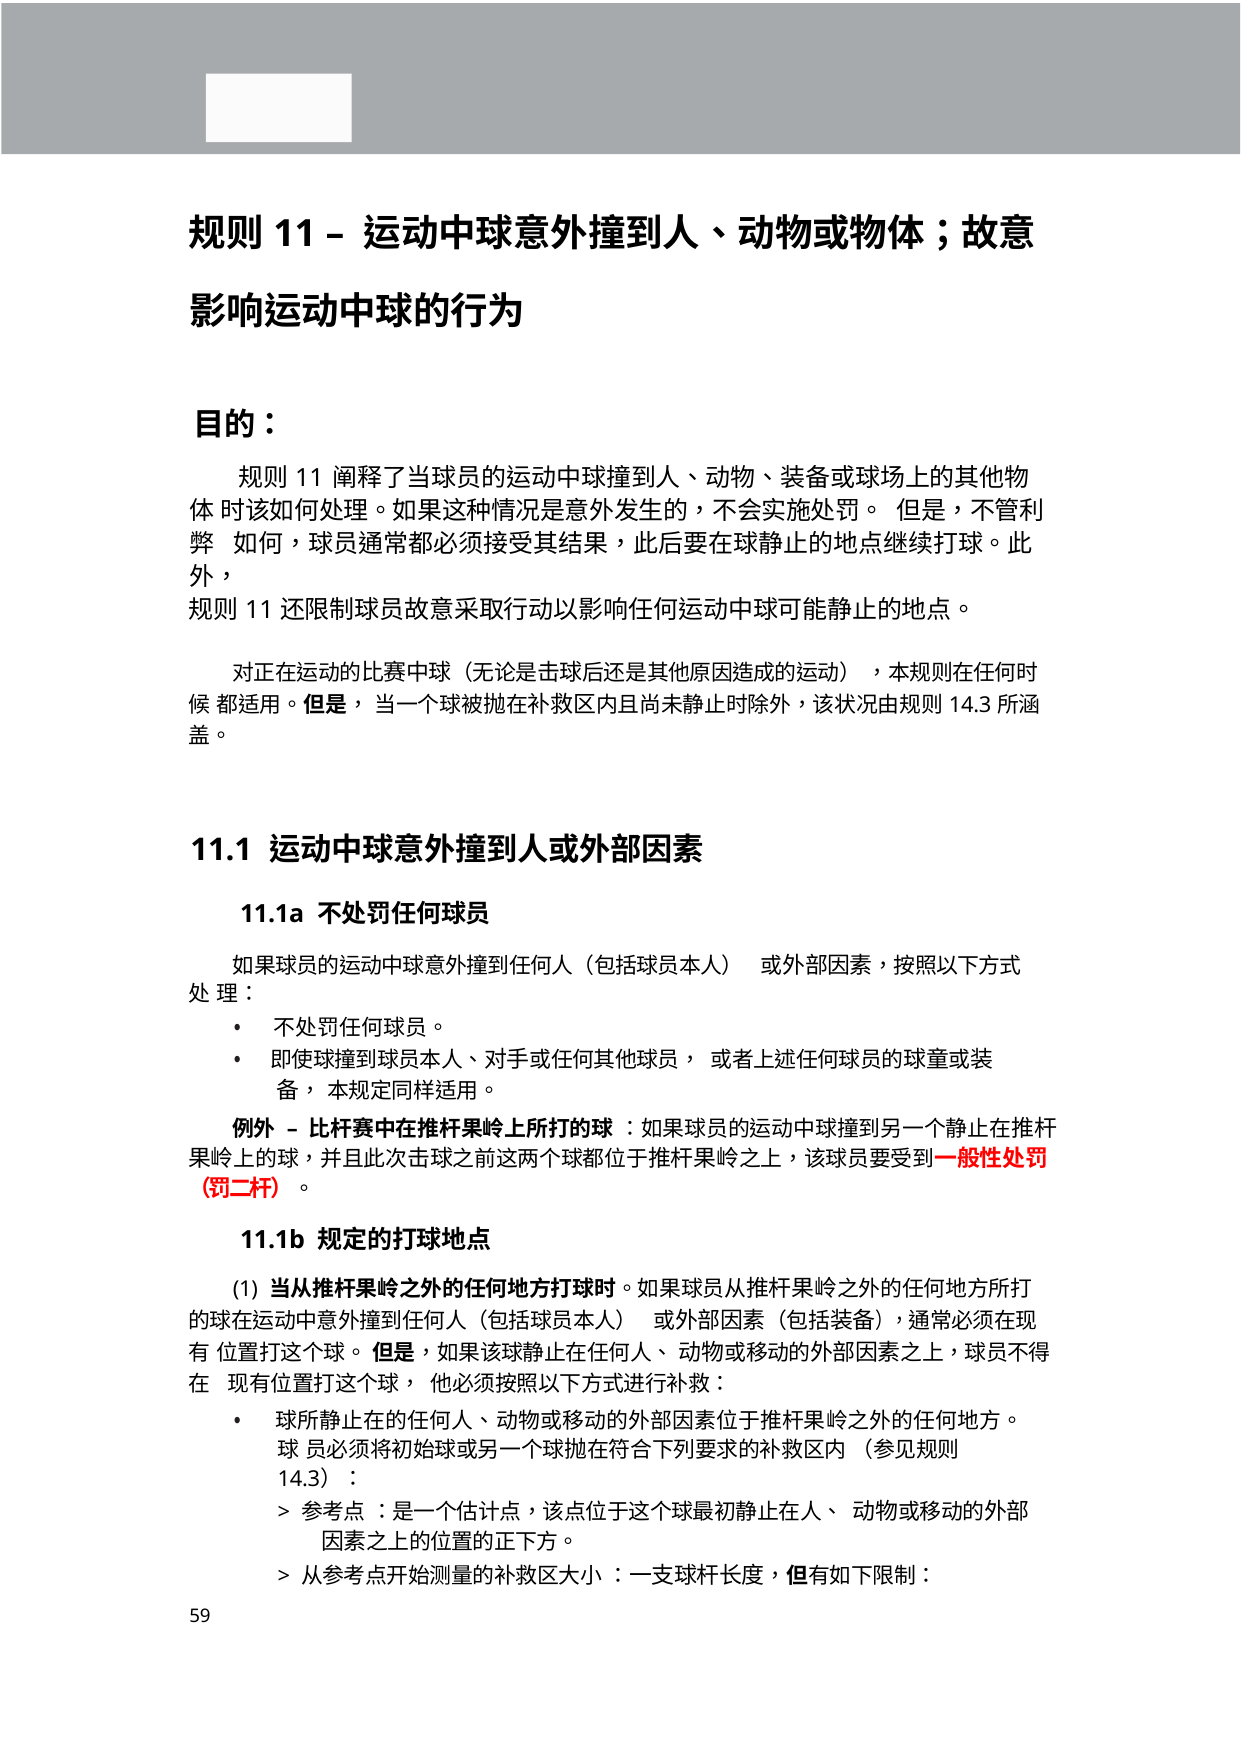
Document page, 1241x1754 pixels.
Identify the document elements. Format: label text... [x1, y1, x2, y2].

text 11.1b 规定的打球地点 [240, 1225, 1240, 1254]
text 规则 11 – 运动中球意外撞到人、动物或物体；故意 [188, 224, 1240, 289]
text 规则 11 阐释了当球员的运动中球撞到人、动物、装备或球场上的其他物体 时该如何处理。如果这种情况是意外发生的，不会实施处罚。 但是，不管利弊 如何，球员通常都必须接受其结果，此后要在球静止的地点继续打球。此外， [189, 461, 1052, 593]
text 对正在运动的比赛中球（无论是击球后还是其他原因造成的运动） ，本规则在任何时候 都适用。但是， 当一个球被抛在补救区内且尚未静止时除外，该状况由规则 14.3 所涵盖。 [189, 655, 1052, 749]
text (1) 当从推杆果岭之外的任何地方打球时。如果球员从推杆果岭之外的任何地方所打 的球在运动中意外撞到任何人（包括球员本人） 或外部因素（包括装备），通常必须在现有 位置打这个球。 但是，如果该球静止在任何人、 动物或移动的外部因素之上，球员不得在 现有位置打这个球， 他必须按照以下方式进行补救： [188, 1271, 1052, 1398]
text 11.1a 不处罚任何球员 [240, 899, 1240, 929]
text 规则 11 还限制球员故意采取行动以影响任何运动中球可能静止的地点。 [189, 594, 1240, 624]
text 影响运动中球的行为 [189, 289, 1240, 333]
text 如果球员的运动中球意外撞到任何人（包括球员本人） 或外部因素，按照以下方式处 理： [189, 949, 1041, 1008]
text > 从参考点开始测量的补救区大小 ：一支球杆长度，但有如下限制： [277, 1559, 1240, 1591]
text 目的： [194, 406, 1240, 442]
text • 不处罚任何球员。 [234, 1016, 1240, 1040]
text 例外 – 比杆赛中在推杆果岭上所打的球 ：如果球员的运动中球撞到另一个静止在推杆 果岭上的球，并且此次击球之前这两个球都位于推杆果岭之上，该球员要受到一般性处罚 （罚二杆）。 [188, 1112, 1058, 1203]
text • 即使球撞到球员本人、对手或任何其他球员， 或者上述任何球员的球童或装备， 本规定同样适用。 [234, 1043, 1035, 1105]
text > 参考点 ：是一个估计点，该点位于这个球最初静止在人、 动物或移动的外部 因素之上的位置的正下方。 [277, 1495, 1047, 1557]
text 11.1 运动中球意外撞到人或外部因素 [190, 831, 1240, 868]
text • 球所静止在的任何人、动物或移动的外部因素位于推杆果岭之外的任何地方。球 员必须将初始球或另一个球抛在符合下列要求的补救区内 （参见规则 14.3）： [234, 1406, 1041, 1493]
